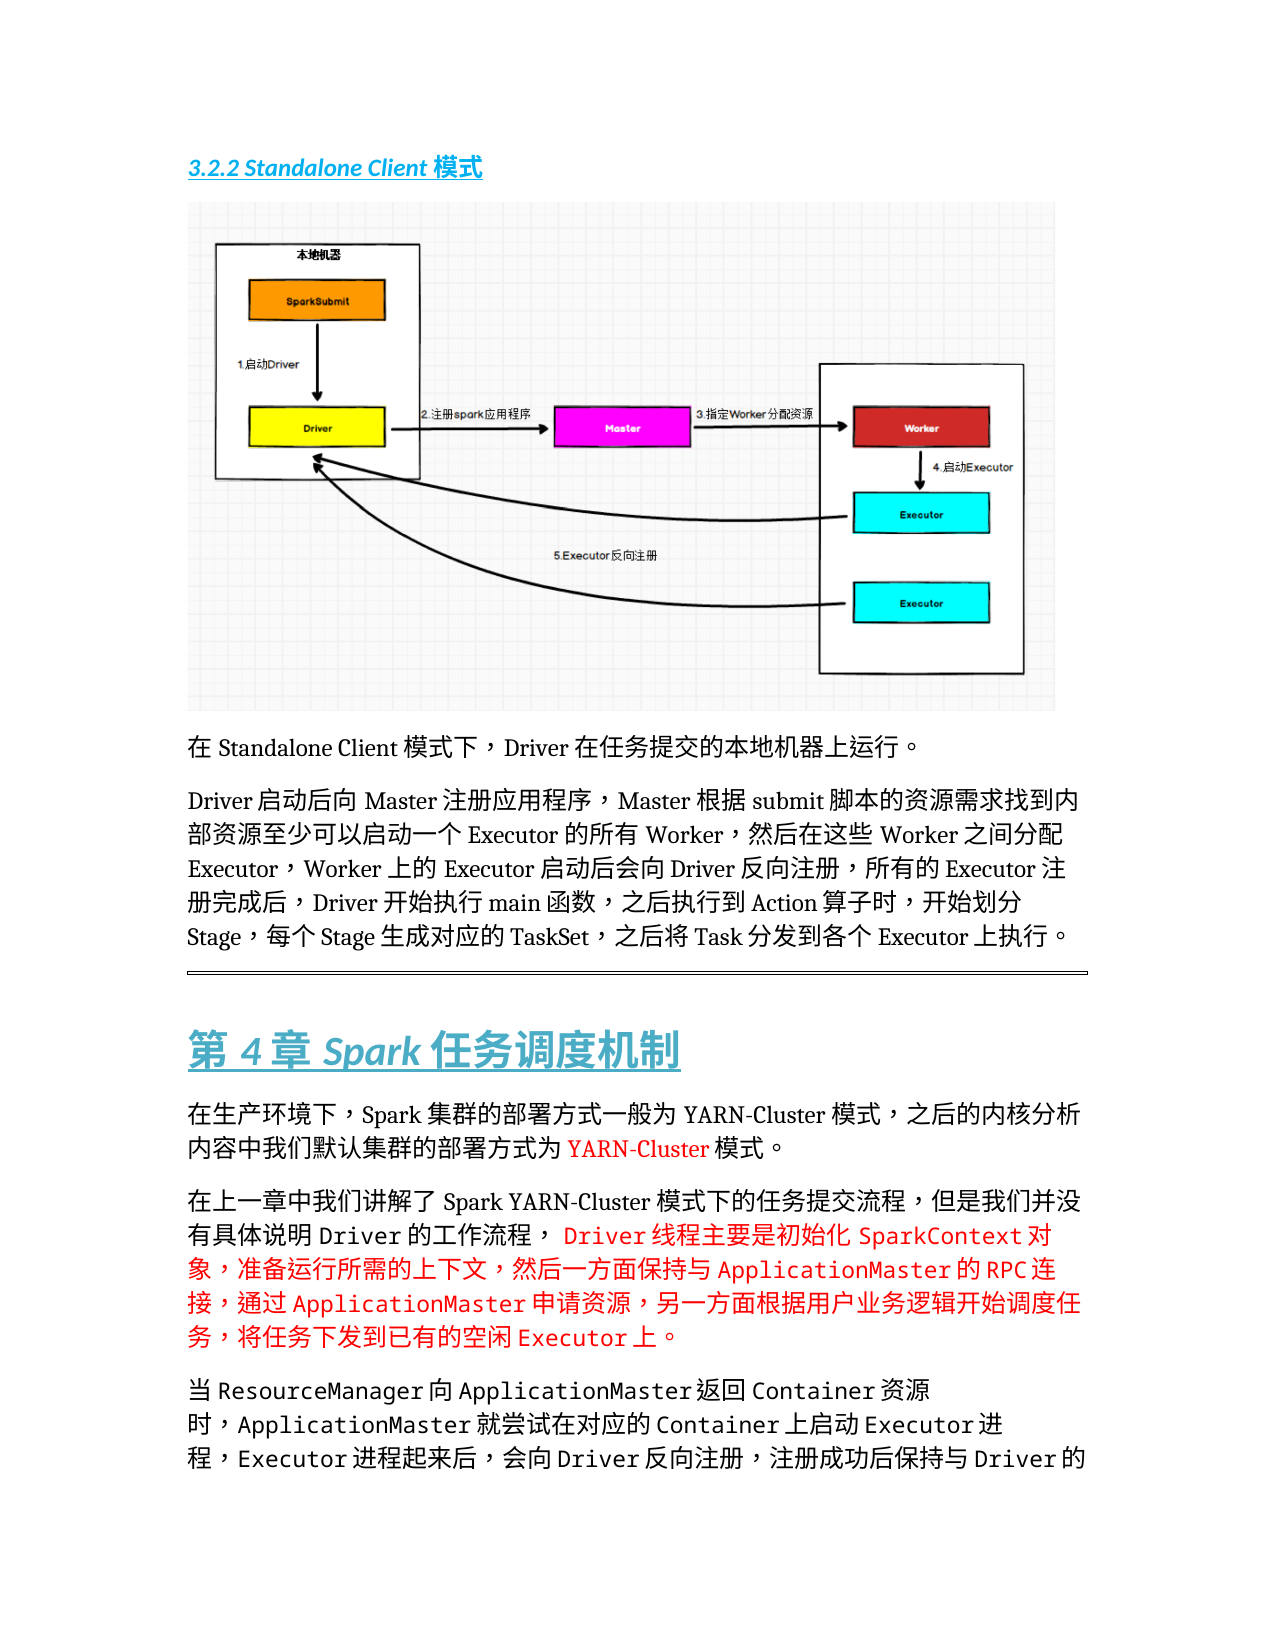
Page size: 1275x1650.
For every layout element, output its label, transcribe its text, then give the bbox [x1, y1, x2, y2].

text Driver启动后向 Master 注册应用程序，Master 根据 submit 脚本的资源需求找到内部资源至少可以启动一个Executor 的所有 Worker，然后在这些 Worker 之间分配 Executor，Worker 上的 Executor 启动后会向Driver反向注册，所有的Executor注册完成后，Driver 开始执行main函数，之后执行到Action算子时，开始划分Stage，每个Stage生成对应的TaskSet，之后将Task分发到各个Executor上执行。 [187, 782, 1087, 953]
text 在上一章中我们讲解了 Spark YARN-Cluster 模式下的任务提交流程，但是我们并没有具体说明 Driver 的工作流程， Driver 线程主要是初始化 SparkContext对象，准备运行所需的上下文，然后一方面保持与ApplicationMaster的RPC连接，通过ApplicationMaster申请资源，另一方面根据用户业务逻辑开始调度任务，将任务下发到已有的空闲Executor上。 [187, 1183, 1087, 1354]
picture [187, 202, 1056, 711]
text 在生产环境下，Spark 集群的部署方式一般为 YARN-Cluster 模式，之后的内核分析内容中我们默认集群的部署方式为YARN-Cluster模式。 [187, 1097, 1087, 1165]
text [187, 1373, 1087, 1475]
subtitle 3.2.2 Standalone Client 模式 [187, 150, 1087, 184]
subtitle 第 4 章 Spark 任务调度机制 [187, 1021, 1087, 1078]
text 在 Standalone Client 模式下，Driver 在任务提交的本地机器上运行。 [187, 730, 1087, 764]
